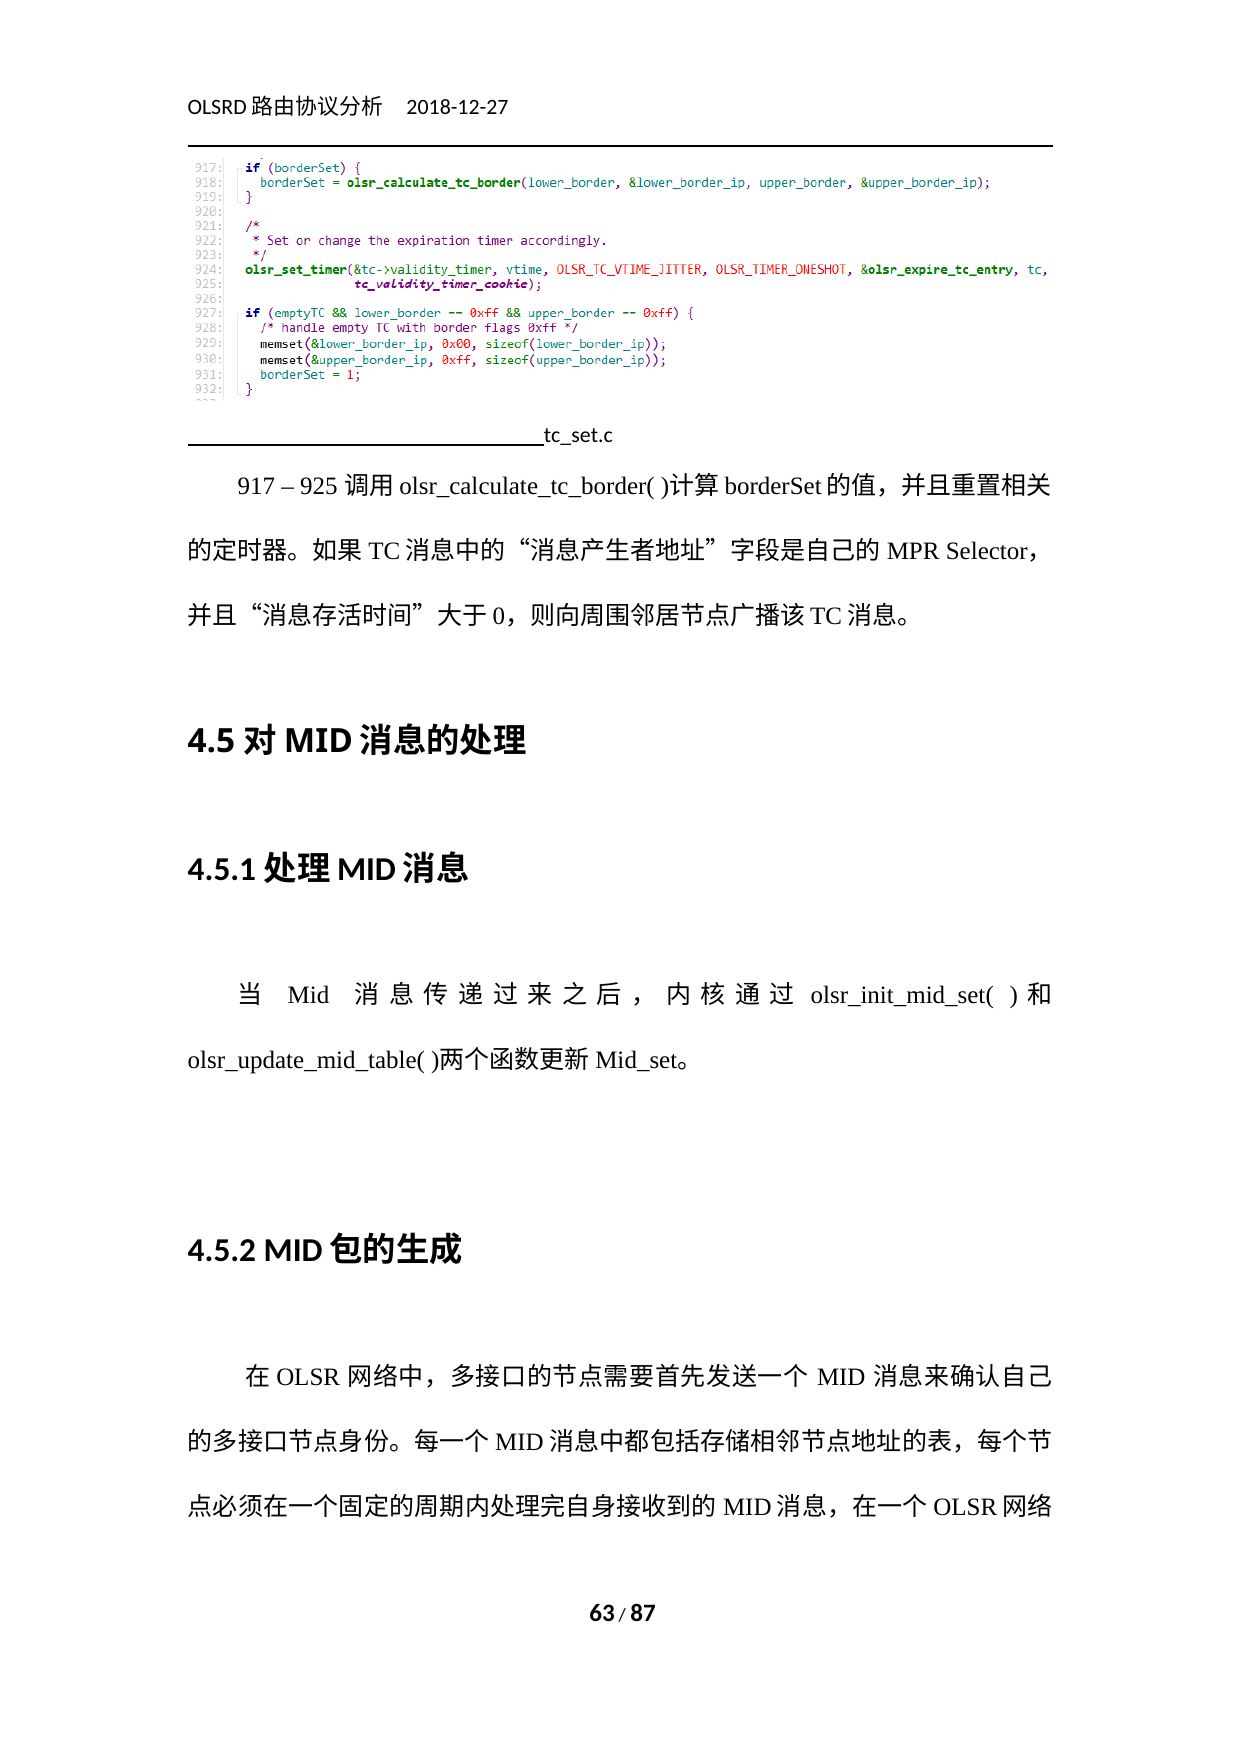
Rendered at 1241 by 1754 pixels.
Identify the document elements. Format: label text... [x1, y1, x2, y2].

text 当 Mid 消息传递过来之后，内核通过olsr_init_mid_set( )和olsr_update_mid_table( )两个函数更新 Mid_set。 [187, 960, 1053, 1090]
text tc_set.c [187, 418, 1053, 451]
subtitle 4.5 对MID消息的处理 [187, 706, 1053, 771]
subtitle 4.5.1 处理MID消息 [187, 833, 1053, 898]
subtitle 4.5.2 MID包的生成 [187, 1215, 1053, 1280]
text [187, 1342, 1053, 1537]
picture [187, 158, 1053, 401]
text 917 – 925 调用olsr_calculate_tc_border( )计算borderSet的值，并且重置相关的定时器。如果TC消息中的“消息产生者地址”字段是自己的MPR Selector，并且“消息存活时间”大于0，则向周围邻居节点广播该TC消息。 [187, 451, 1053, 646]
